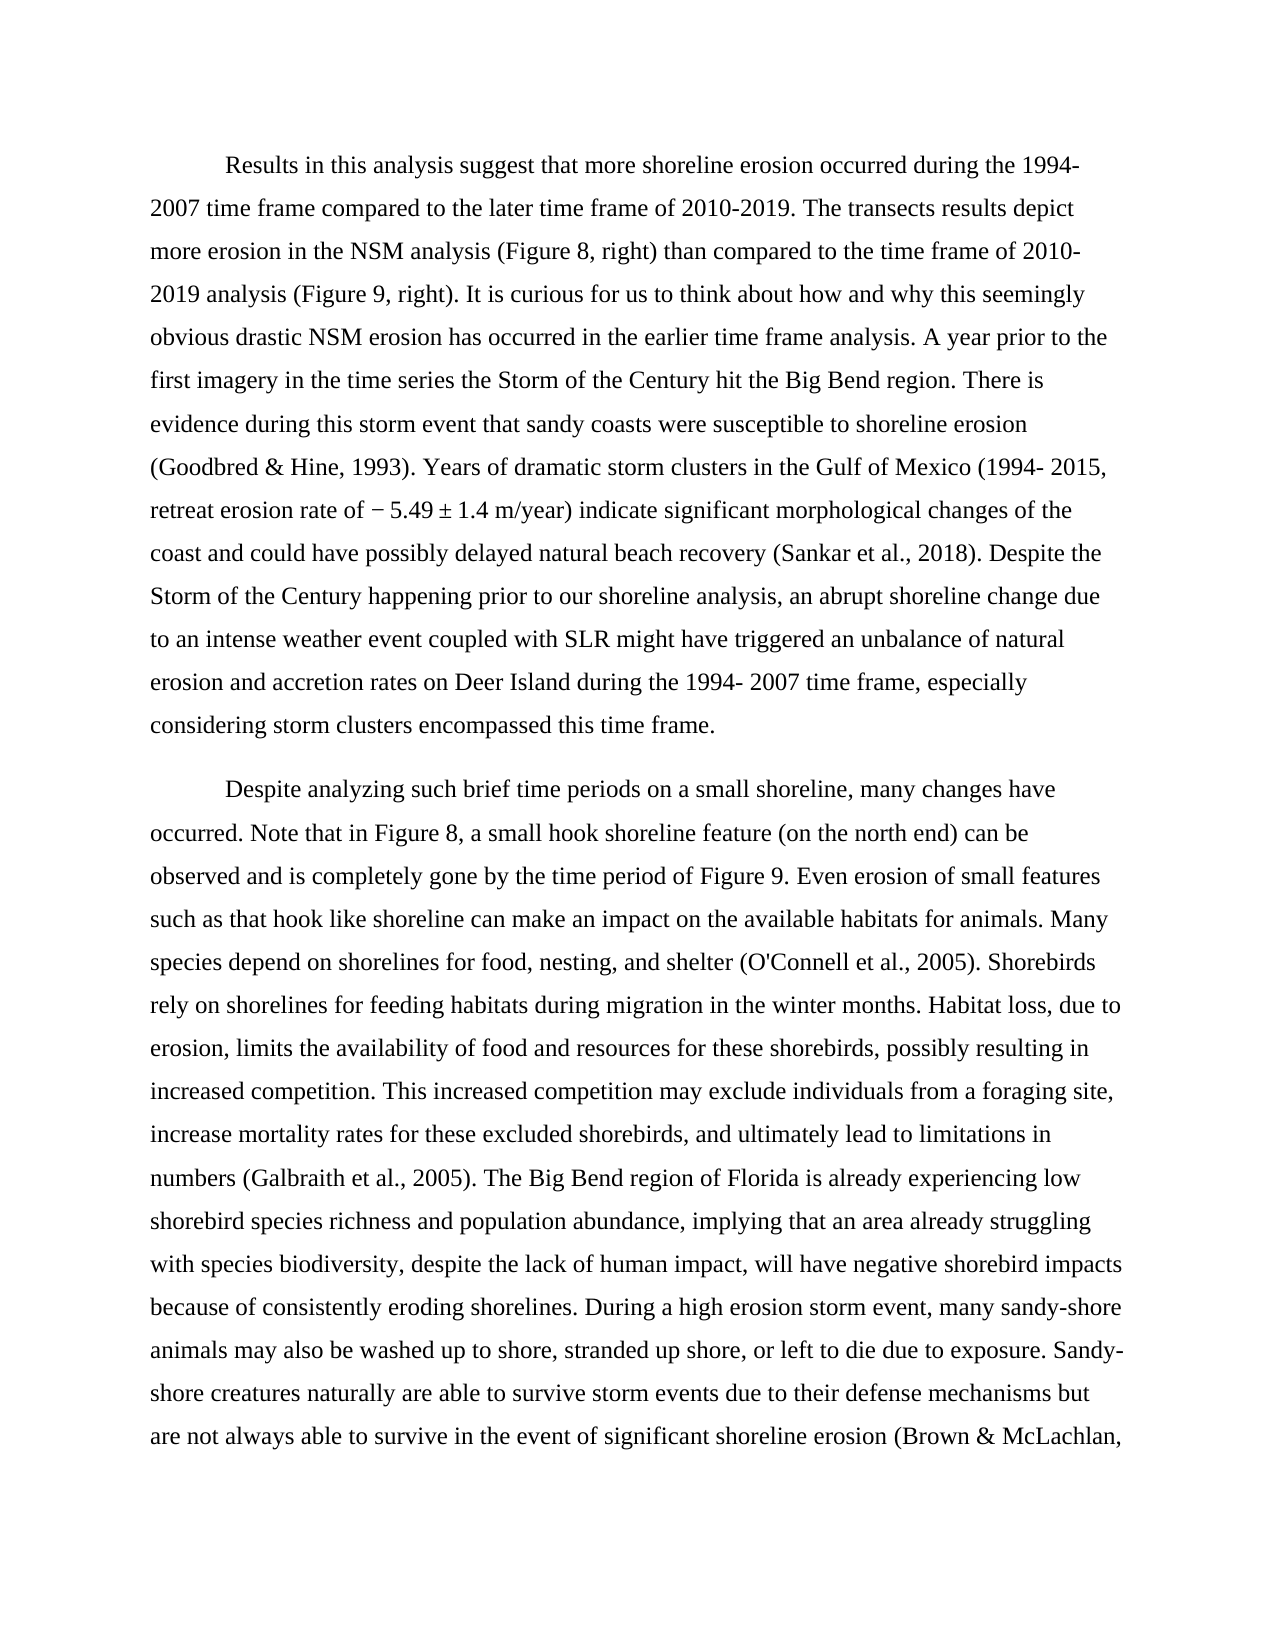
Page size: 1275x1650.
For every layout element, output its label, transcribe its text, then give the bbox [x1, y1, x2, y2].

text Results in this analysis suggest that more shoreline erosion occurred during the 1994- 2007 time frame compared to the later time frame of 2010-2019. The transects results depict more erosion in the NSM analysis (Figure 8, right) than compared to the time frame of 2010- 2019 analysis (Figure 9, right). It is curious for us to think about how and why this seemingly obvious drastic NSM erosion has occurred in the earlier time frame analysis. A year prior to the first imagery in the time series the Storm of the Century hit the Big Bend region. There is evidence during this storm event that sandy coasts were susceptible to shoreline erosion . Years of dramatic storm clusters in the Gulf of Mexico (1994- 2015, retreat erosion rate of − 5.49 ± 1.4 m/year) indicate significant morphological changes of the coast and could have possibly delayed natural beach recovery . Despite the Storm of the Century happening prior to our shoreline analysis, an abrupt shoreline change due to an intense weather event coupled with SLR might have triggered an unbalance of natural erosion and accretion rates on Deer Island during the 1994- 2007 time frame, especially considering storm clusters encompassed this time frame. [150, 150, 1125, 739]
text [150, 774, 1125, 1450]
